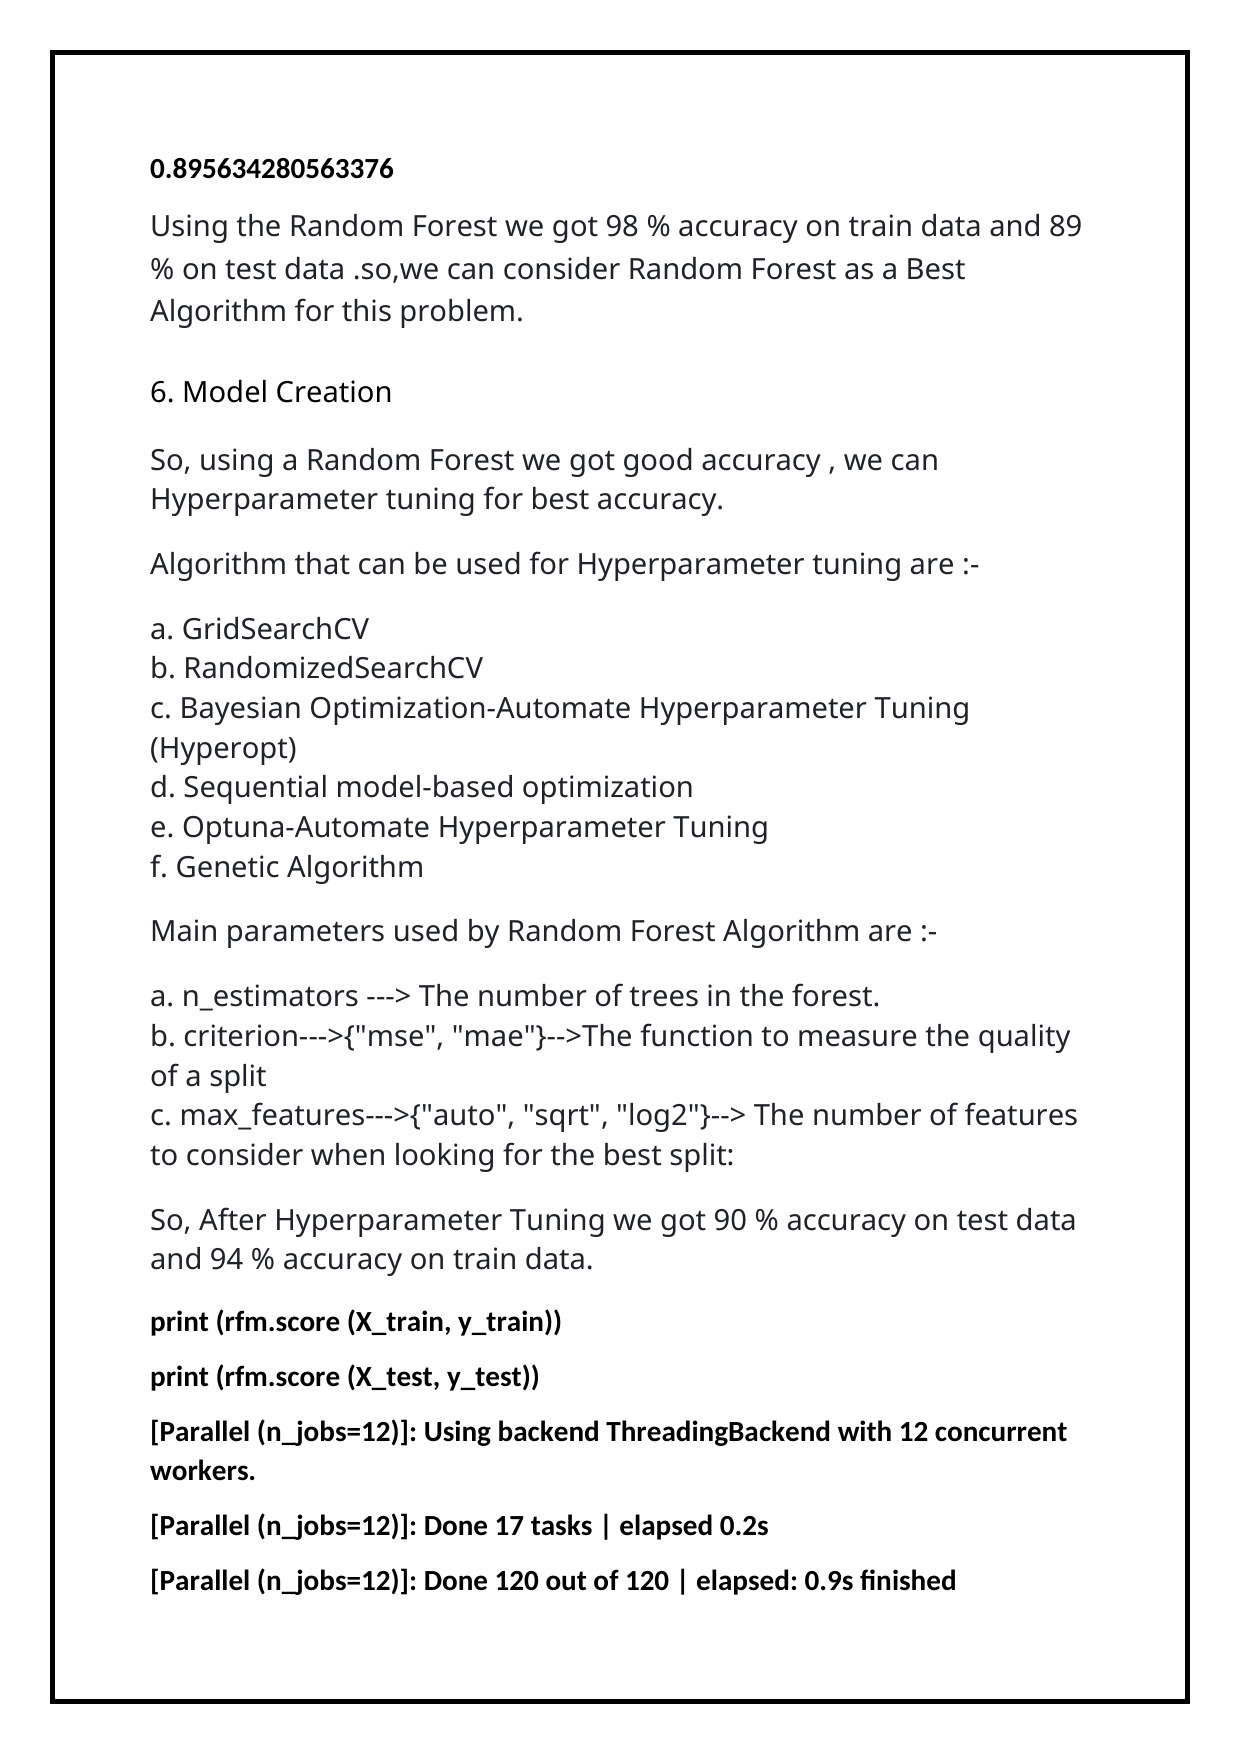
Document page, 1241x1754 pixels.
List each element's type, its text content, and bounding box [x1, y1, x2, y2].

text a. GridSearchCV b. RandomizedSearchCV c. Bayesian Optimization-Automate Hyperparameter Tuning (Hyperopt) d. Sequential model-based optimization e. Optuna-Automate Hyperparameter Tuning f. Genetic Algorithm [150, 608, 1090, 886]
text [150, 1413, 1090, 1487]
text Using the Random Forest we got 98 % accuracy on train data and 89 % on test data .so,we can consider Random Forest as a Best Algorithm for this problem. [150, 205, 1090, 330]
text a. n_estimators ---> The number of trees in the forest. b. criterion--->{"mse", "mae"}-->The function to measure the quality of a split c. max_features--->{"auto", "sqrt", "log2"}--> The number of features to consider when looking for the best split: [150, 975, 1090, 1174]
text So, After Hyperparameter Tuning we got 90 % accuracy on test data and 94 % accuracy on train data. [150, 1199, 1090, 1278]
text print (rfm.score (X_test, y_test)) [150, 1358, 1090, 1394]
subtitle 6. Model Creation [150, 371, 1090, 411]
text Algorithm that can be used for Hyperparameter tuning are :- [150, 543, 1090, 583]
text [Parallel (n_jobs=12)]: Done 17 tasks | elapsed 0.2s [150, 1507, 1090, 1543]
text print (rfm.score (X_train, y_train)) [150, 1303, 1090, 1339]
text [Parallel (n_jobs=12)]: Done 120 out of 120 | elapsed: 0.9s finished [150, 1562, 1090, 1598]
text Main parameters used by Random Forest Algorithm are :- [150, 911, 1090, 950]
text So, using a Random Forest we got good accuracy , we can Hyperparameter tuning for best accuracy. [150, 439, 1090, 518]
text 0.895634280563376 [150, 150, 1090, 186]
